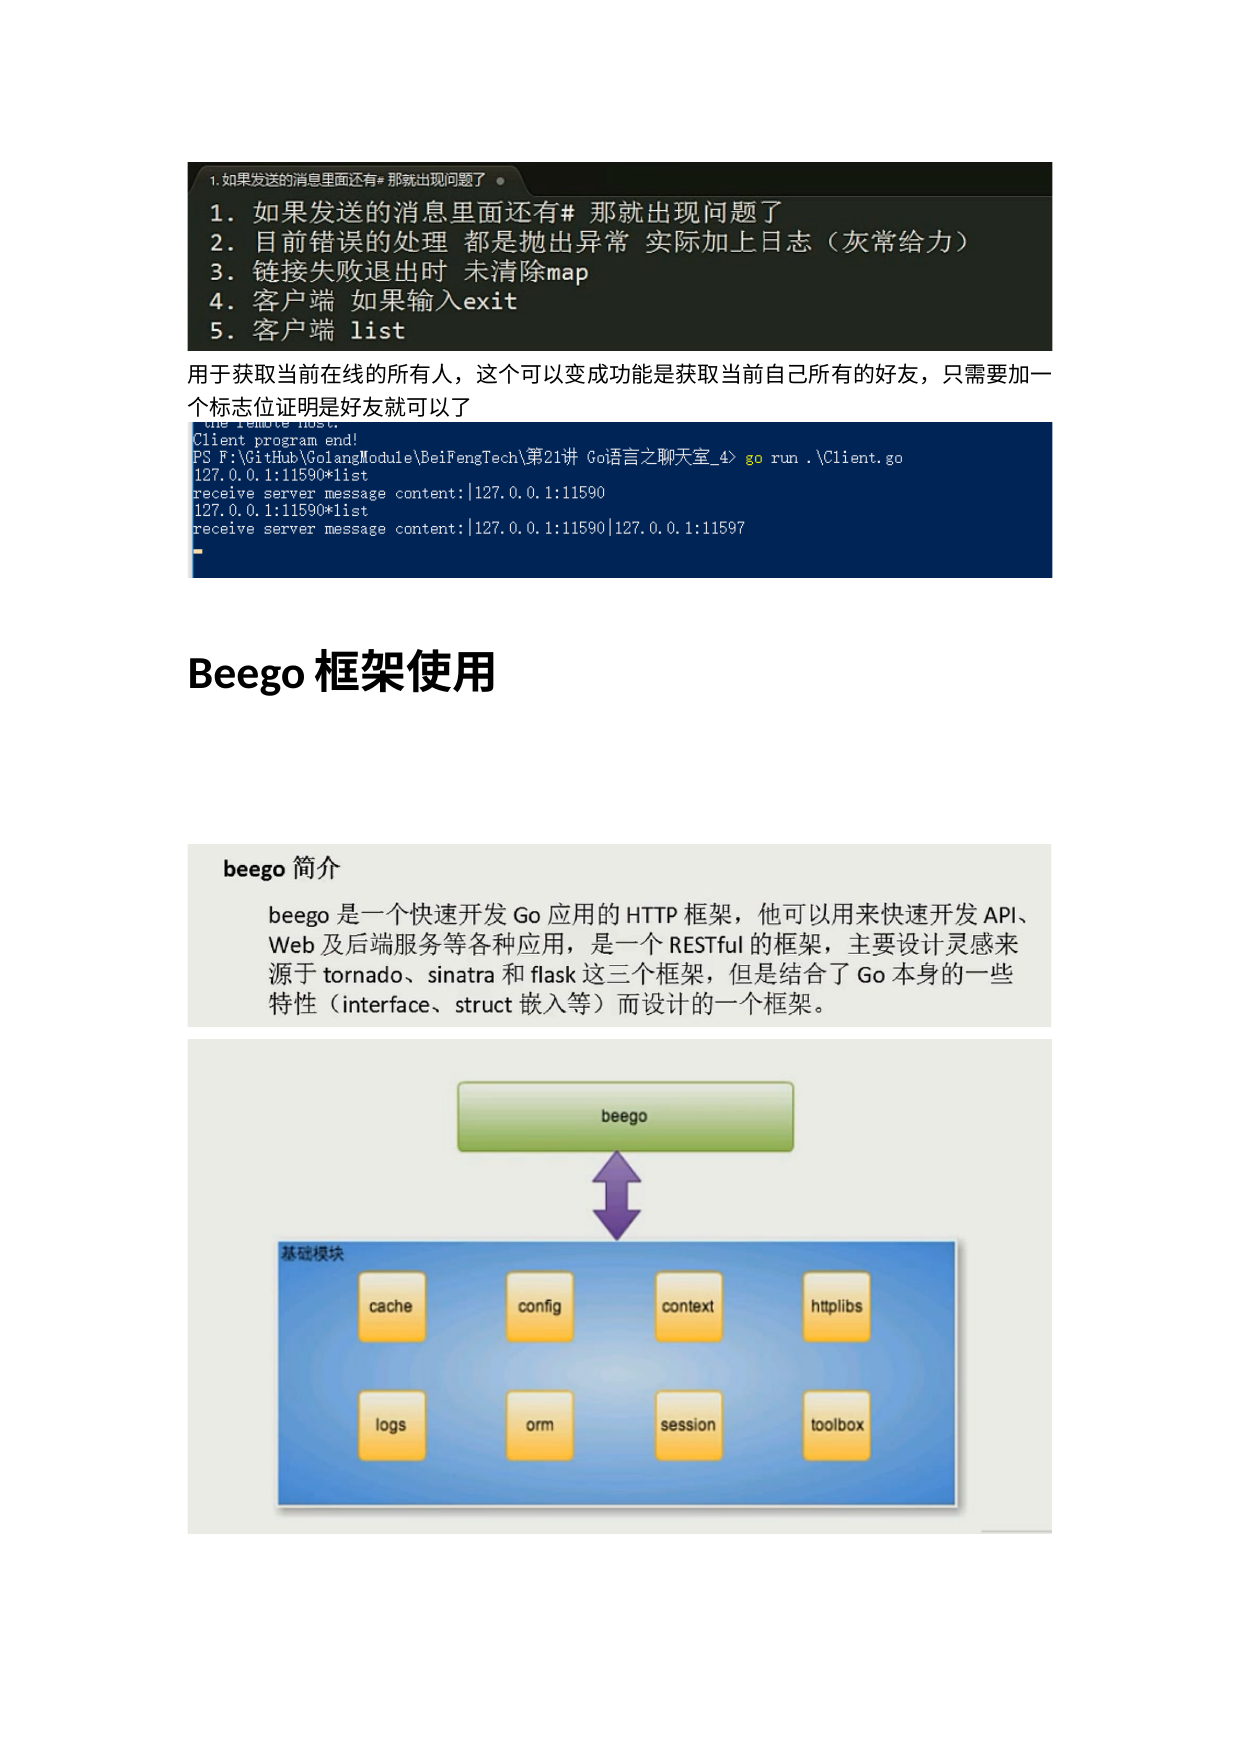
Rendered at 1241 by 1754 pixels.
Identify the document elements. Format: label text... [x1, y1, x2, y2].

picture [187, 162, 1053, 351]
picture [187, 1039, 1052, 1534]
picture [187, 422, 1053, 578]
subtitle Beego框架使用 [187, 620, 1053, 717]
text 用于获取当前在线的所有人，这个可以变成功能是获取当前自己所有的好友，只需要加一个标志位证明是好友就可以了 [187, 357, 1053, 422]
picture [187, 844, 1052, 1027]
